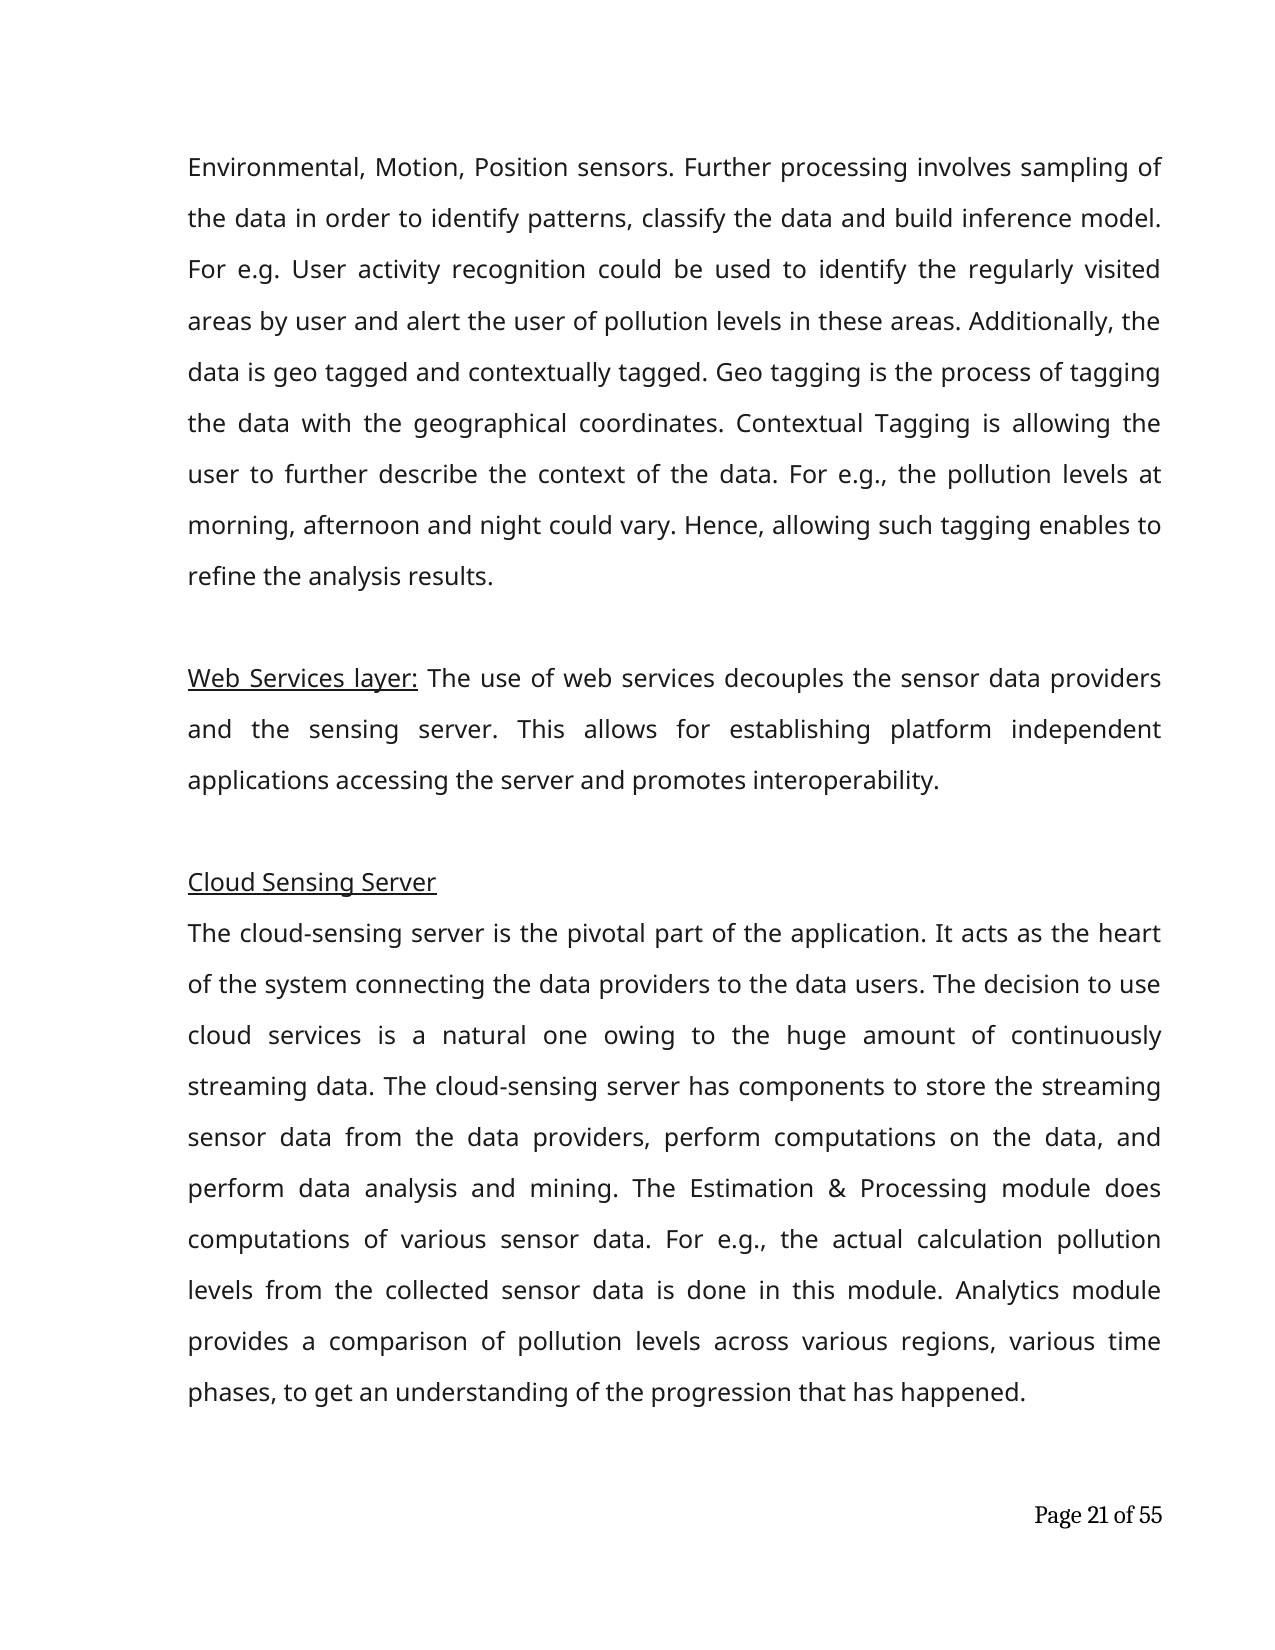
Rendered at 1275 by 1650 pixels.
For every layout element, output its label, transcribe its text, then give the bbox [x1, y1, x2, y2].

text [187, 150, 1162, 592]
text Cloud Sensing Server [187, 864, 1162, 899]
text The cloud-sensing server is the pivotal part of the application. It acts as the heart of the system connecting the data providers to the data users. The decision to use cloud services is a natural one owing to the huge amount of continuously streaming data. The cloud-sensing server has components to store the streaming sensor data from the data providers, perform computations on the data, and perform data analysis and mining. The Estimation & Processing module does computations of various sensor data. For e.g., the actual calculation pollution levels from the collected sensor data is done in this module. Analytics module provides a comparison of pollution levels across various regions, various time phases, to get an understanding of the progression that has happened. [187, 916, 1162, 1409]
text Web Services layer: The use of web services decouples the sensor data providers and the sensing server. This allows for establishing platform independent applications accessing the server and promotes interoperability. [187, 660, 1162, 797]
